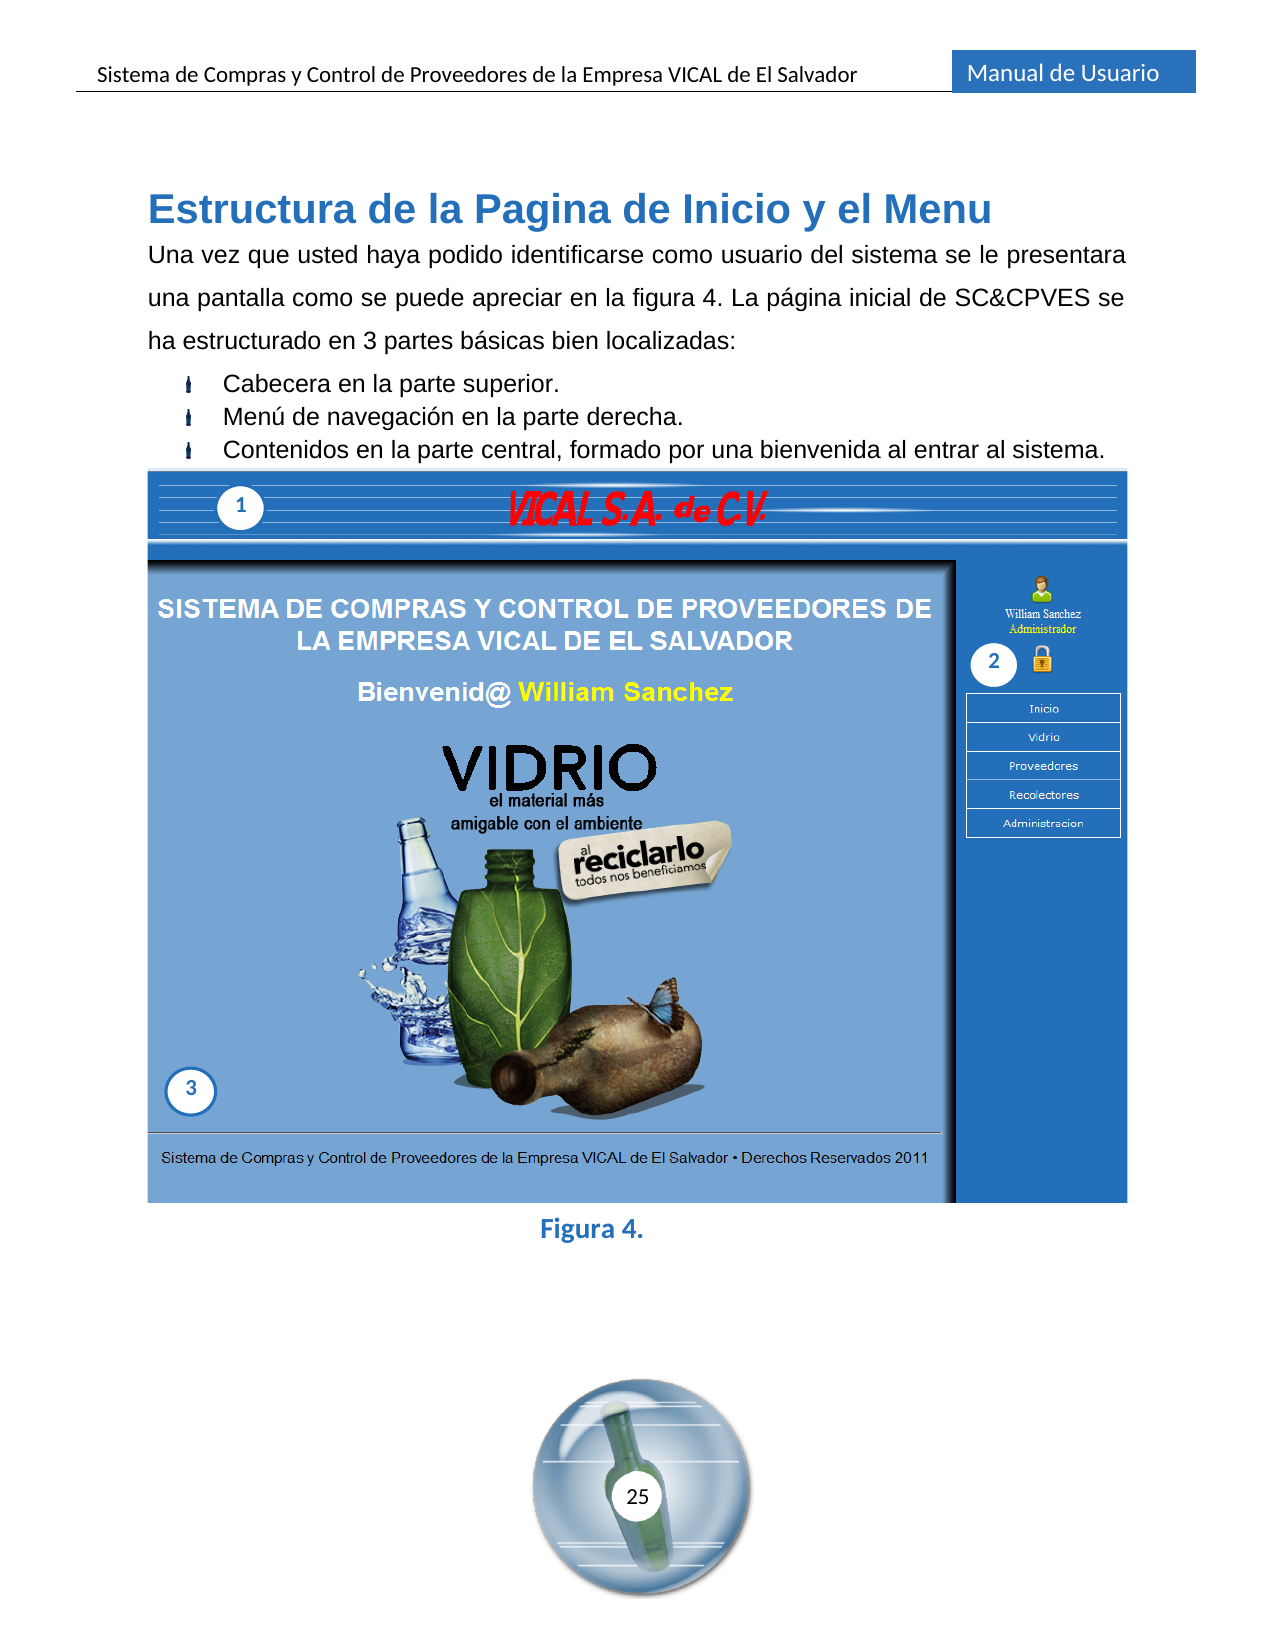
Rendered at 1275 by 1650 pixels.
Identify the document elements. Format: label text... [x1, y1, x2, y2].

picture [186, 442, 191, 459]
text Una vez que usted haya podido identificarse como usuario del sistema se le presentara una pantalla como se puede apreciar en la figura 4. La página inicial de SC&CPVES se ha estructurado en 3 partes básicas bien localizadas: [148, 240, 1127, 355]
picture [186, 376, 191, 393]
list Cabecera en la parte superior. [185, 369, 1127, 398]
list Menú de navegación en la parte derecha. [185, 402, 1127, 431]
picture [186, 409, 191, 426]
picture [529, 1376, 755, 1599]
list Contenidos en la parte central, formado por una bienvenida al entrar al sistema. [185, 435, 1127, 464]
picture [147, 468, 1128, 1203]
subtitle Estructura de la Pagina de Inicio y el Menu [148, 185, 1127, 233]
